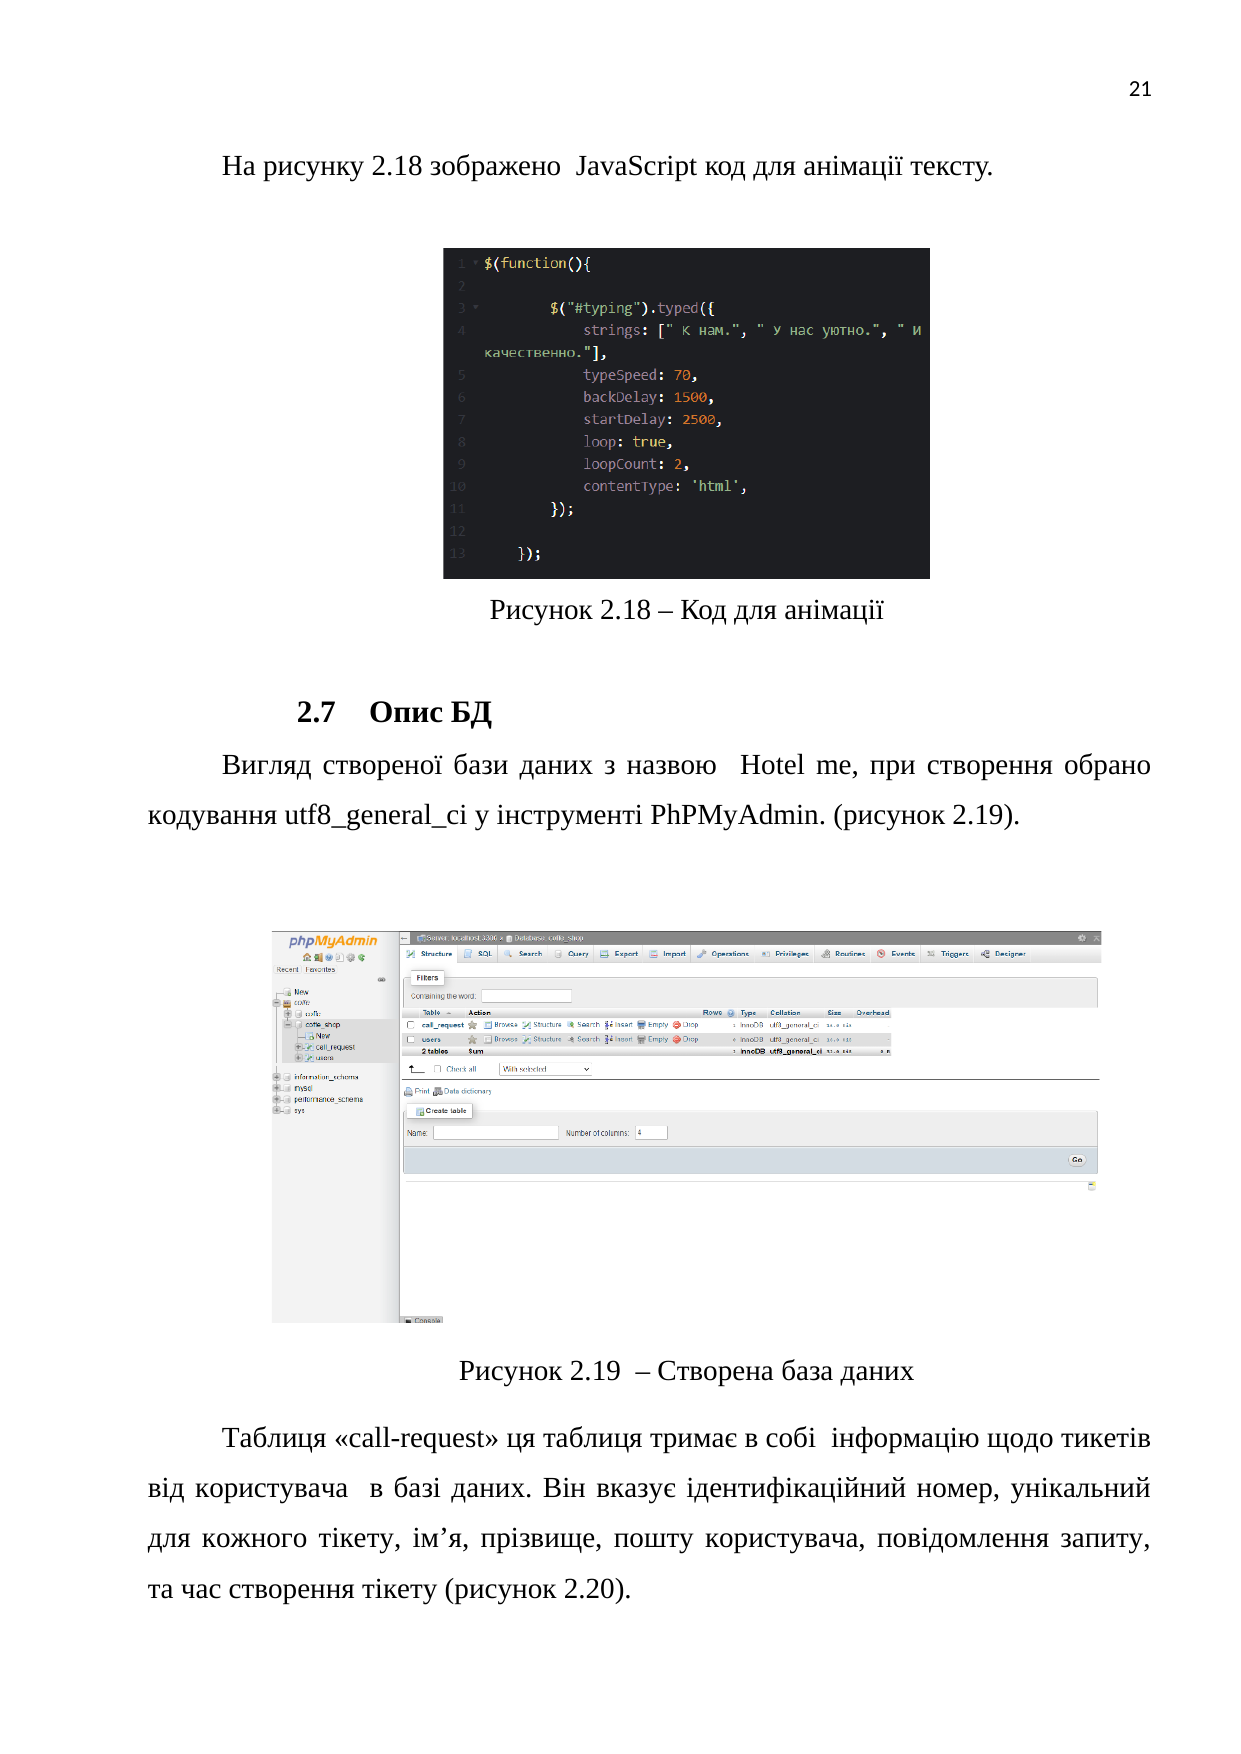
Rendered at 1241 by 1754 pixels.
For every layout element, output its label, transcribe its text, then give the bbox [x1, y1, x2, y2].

text Рисунок 2.18 – Код для анімації [148, 592, 1152, 626]
text Рисунок 2.19 – Створена база даних [148, 1353, 1152, 1386]
text Таблиця «call-request» ця таблиця тримає в собі інформацію щодо тикетів від користувача в базі даних. Він вказує ідентифікаційний номер, унікальний для кожного тікету, ім’я, прізвище, пошту користувача, повідомлення запиту, та час створення тікету (рисунок 2.20). [148, 1420, 1152, 1604]
picture [443, 248, 930, 579]
text Вигляд створеної бази даних з назвою Hotel me, при створення обрано кодування utf8_general_ci у інструменті PhPMyAdmin. (рисунок 2.19). [148, 747, 1152, 831]
picture [271, 931, 1102, 1323]
list Опис БД [223, 693, 1152, 729]
text На рисунку 2.18 зображено JavaScript код для анімації тексту. [148, 148, 1152, 181]
